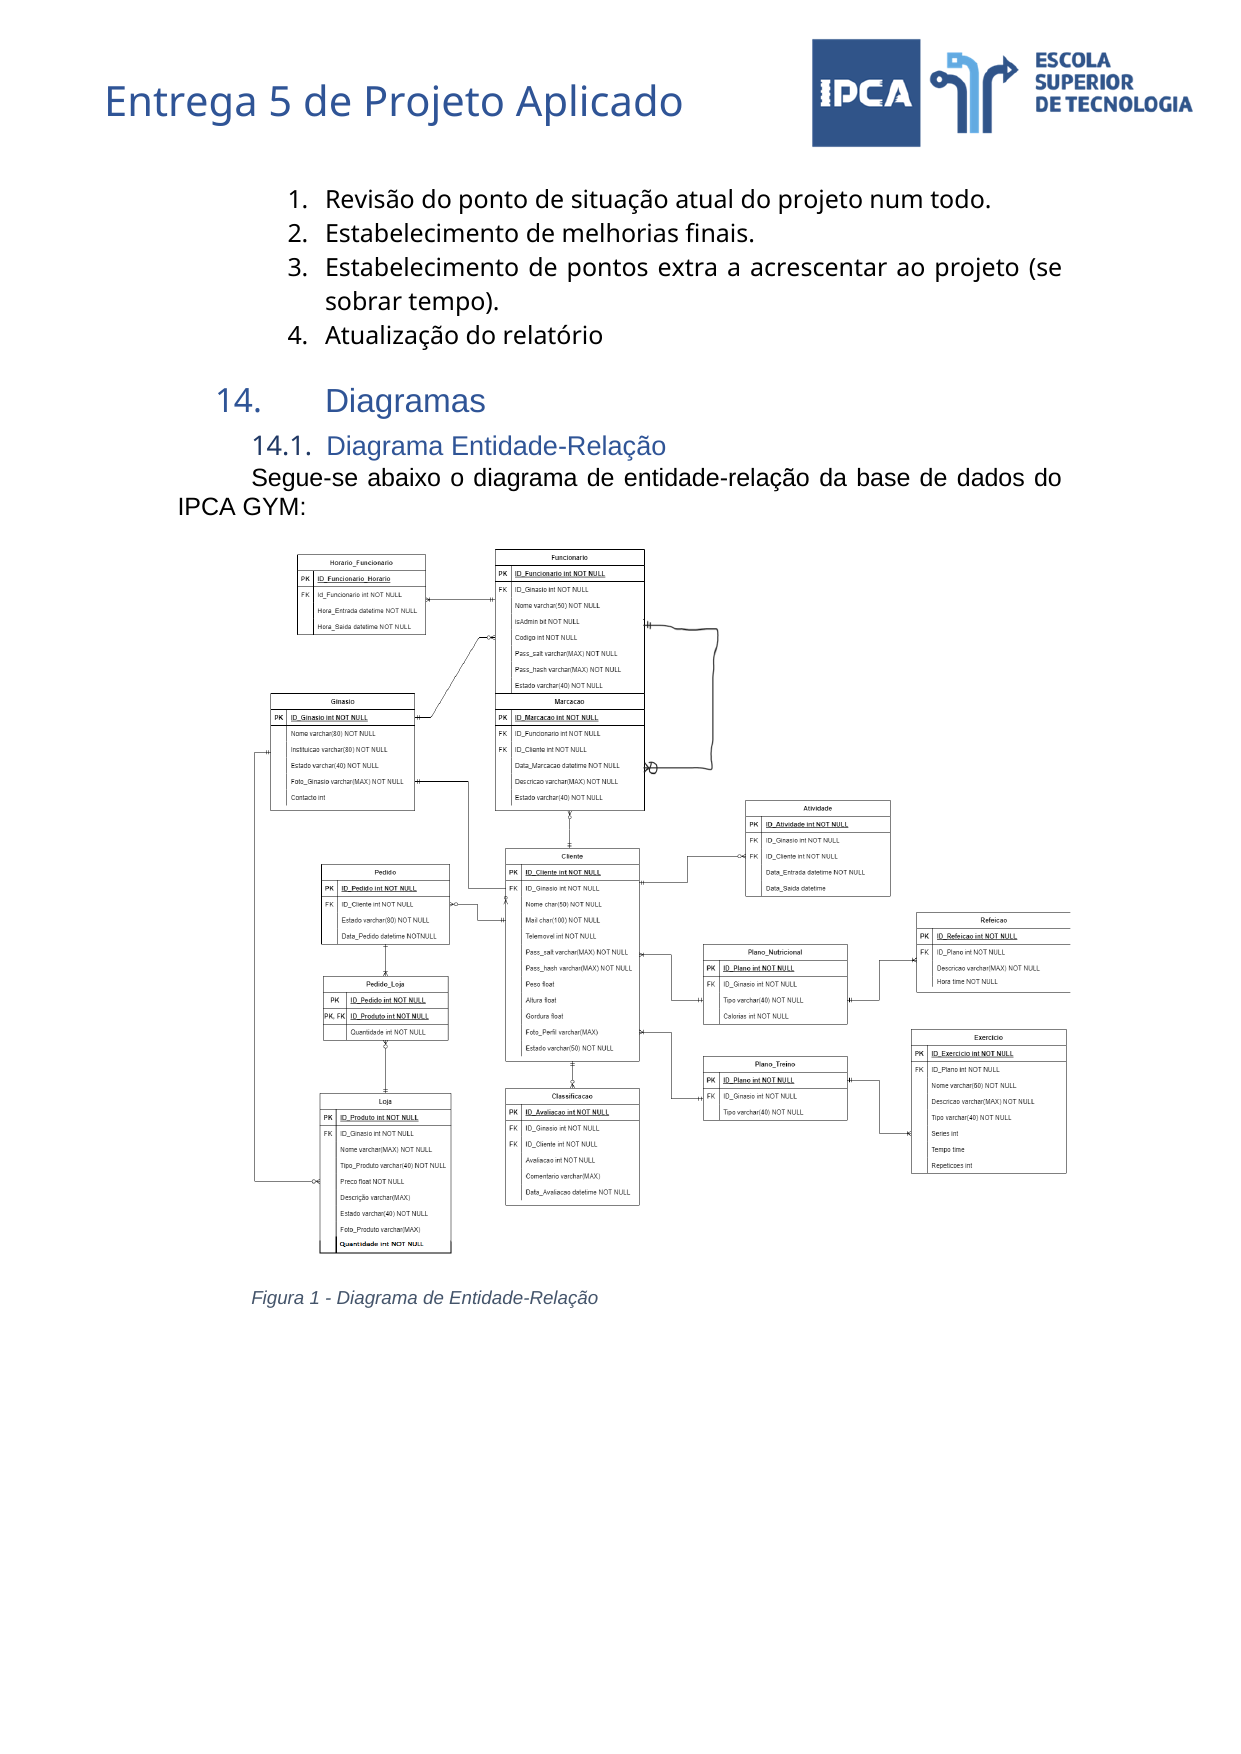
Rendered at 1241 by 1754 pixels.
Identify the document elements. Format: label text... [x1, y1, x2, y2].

picture [791, 0, 1213, 251]
text Segue-se abaixo o diagrama de entidade-relação da base de dados do IPCA GYM: [177, 463, 1063, 521]
list Revisão do ponto de situação atual do projeto num todo. [287, 182, 1063, 216]
list Atualização do relatório [287, 318, 1063, 352]
picture [251, 549, 1071, 1287]
subtitle Diagrama Entidade-Relação [251, 427, 1063, 463]
list Estabelecimento de pontos extra a acrescentar ao projeto (se sobrar tempo). [287, 250, 1063, 318]
subtitle Diagramas [215, 377, 1063, 422]
list Estabelecimento de melhorias finais. [287, 216, 1063, 250]
text Figura 1 - Diagrama de Entidade-Relação [251, 1287, 1063, 1309]
